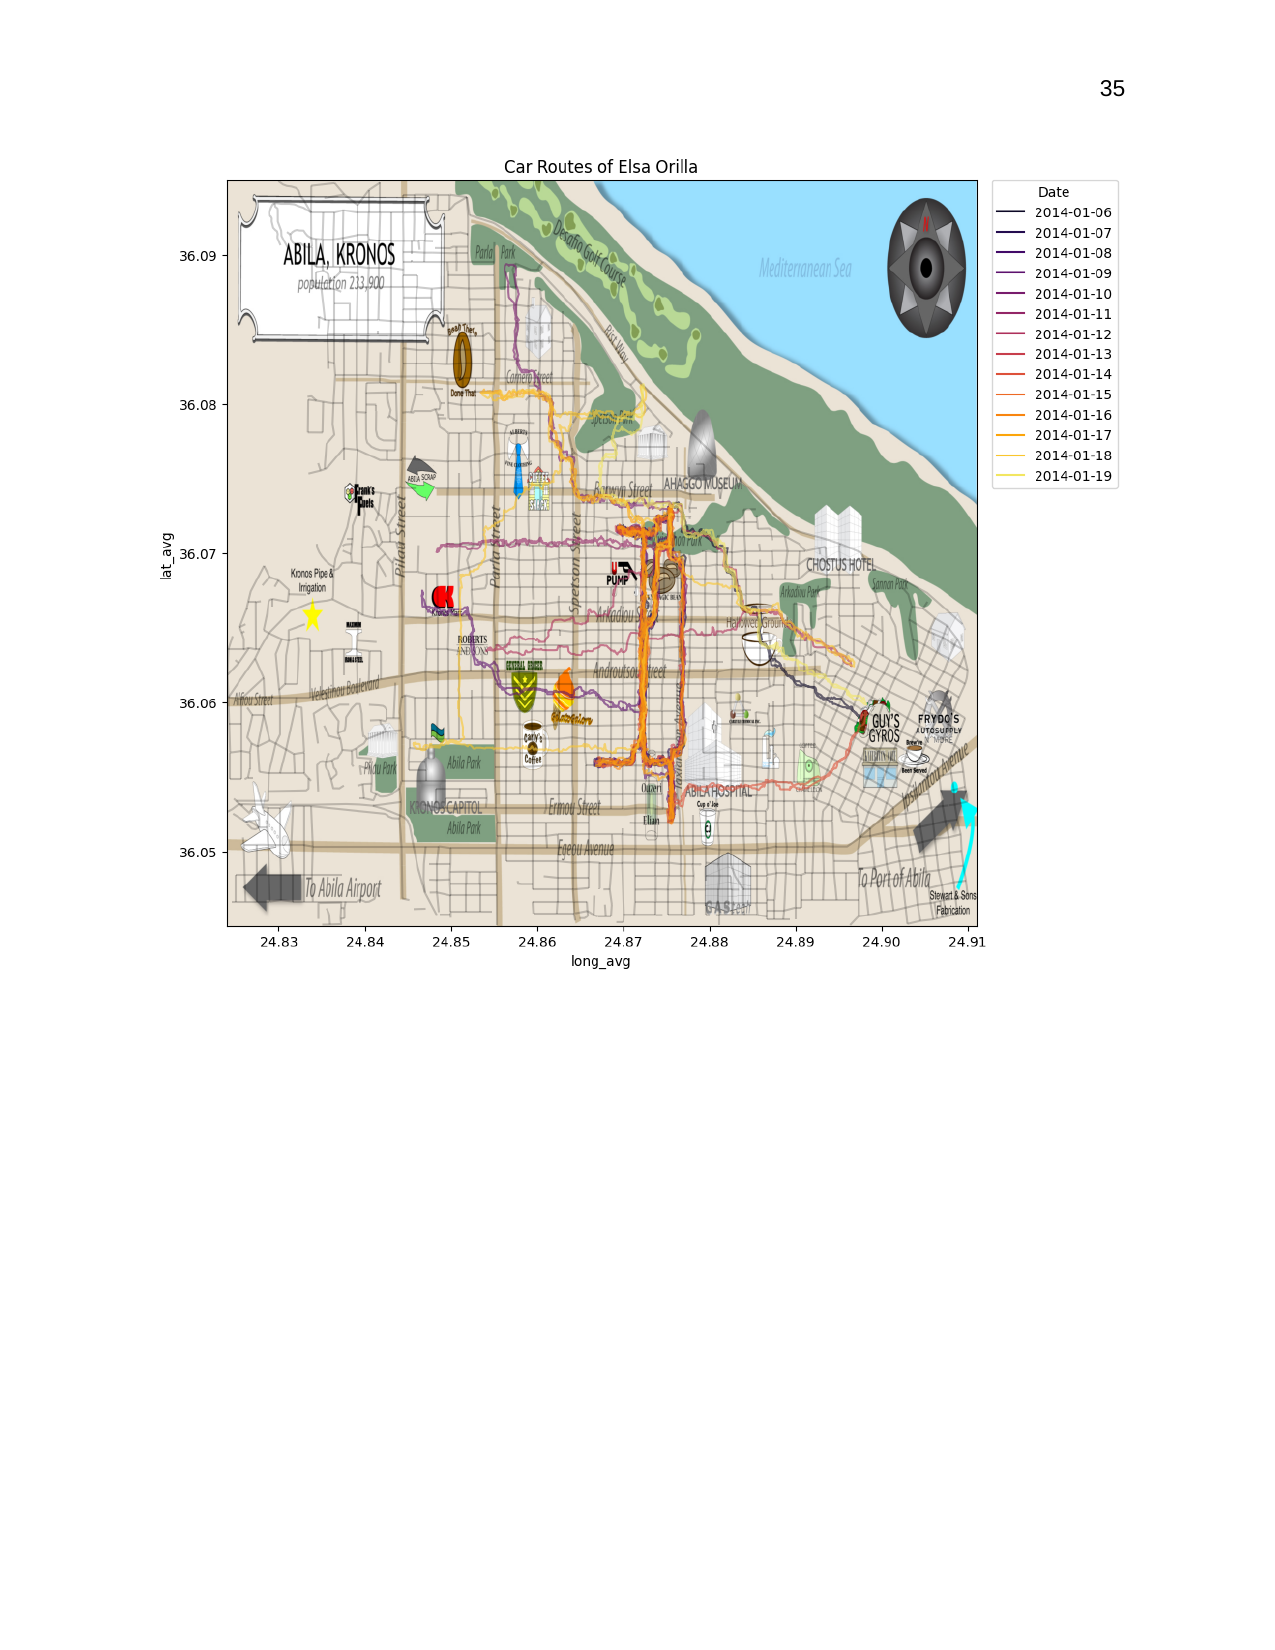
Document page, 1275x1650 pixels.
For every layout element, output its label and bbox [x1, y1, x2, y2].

picture [150, 150, 1125, 977]
